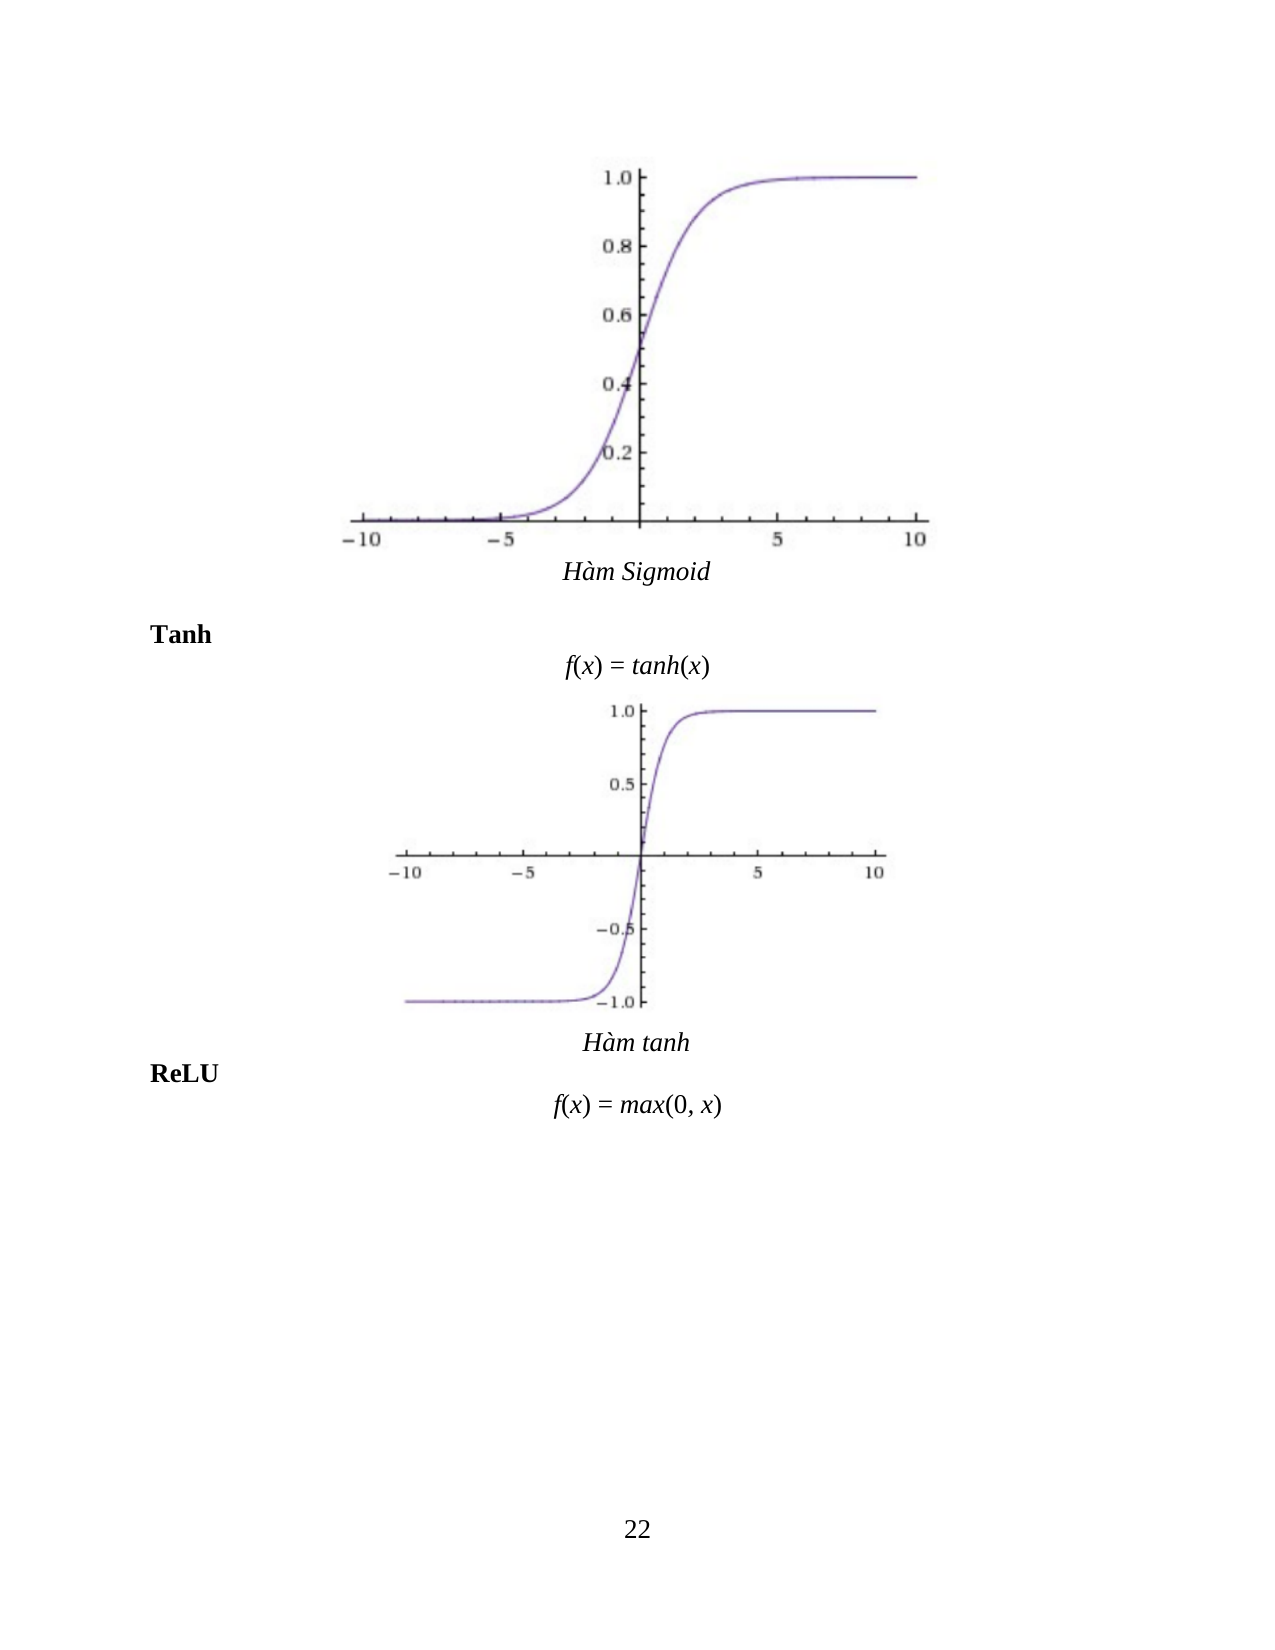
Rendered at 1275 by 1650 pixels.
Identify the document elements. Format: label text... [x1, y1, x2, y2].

text f(x) = tanh(x) [150, 649, 1125, 680]
picture [323, 150, 952, 556]
picture [369, 680, 906, 1027]
text Tanh [150, 618, 1125, 649]
text Hàm Sigmoid [150, 556, 1125, 587]
text Hàm tanh [150, 1026, 1125, 1057]
text f(x) = max(0, x) [150, 1089, 1125, 1120]
text ReLU [150, 1057, 1125, 1089]
